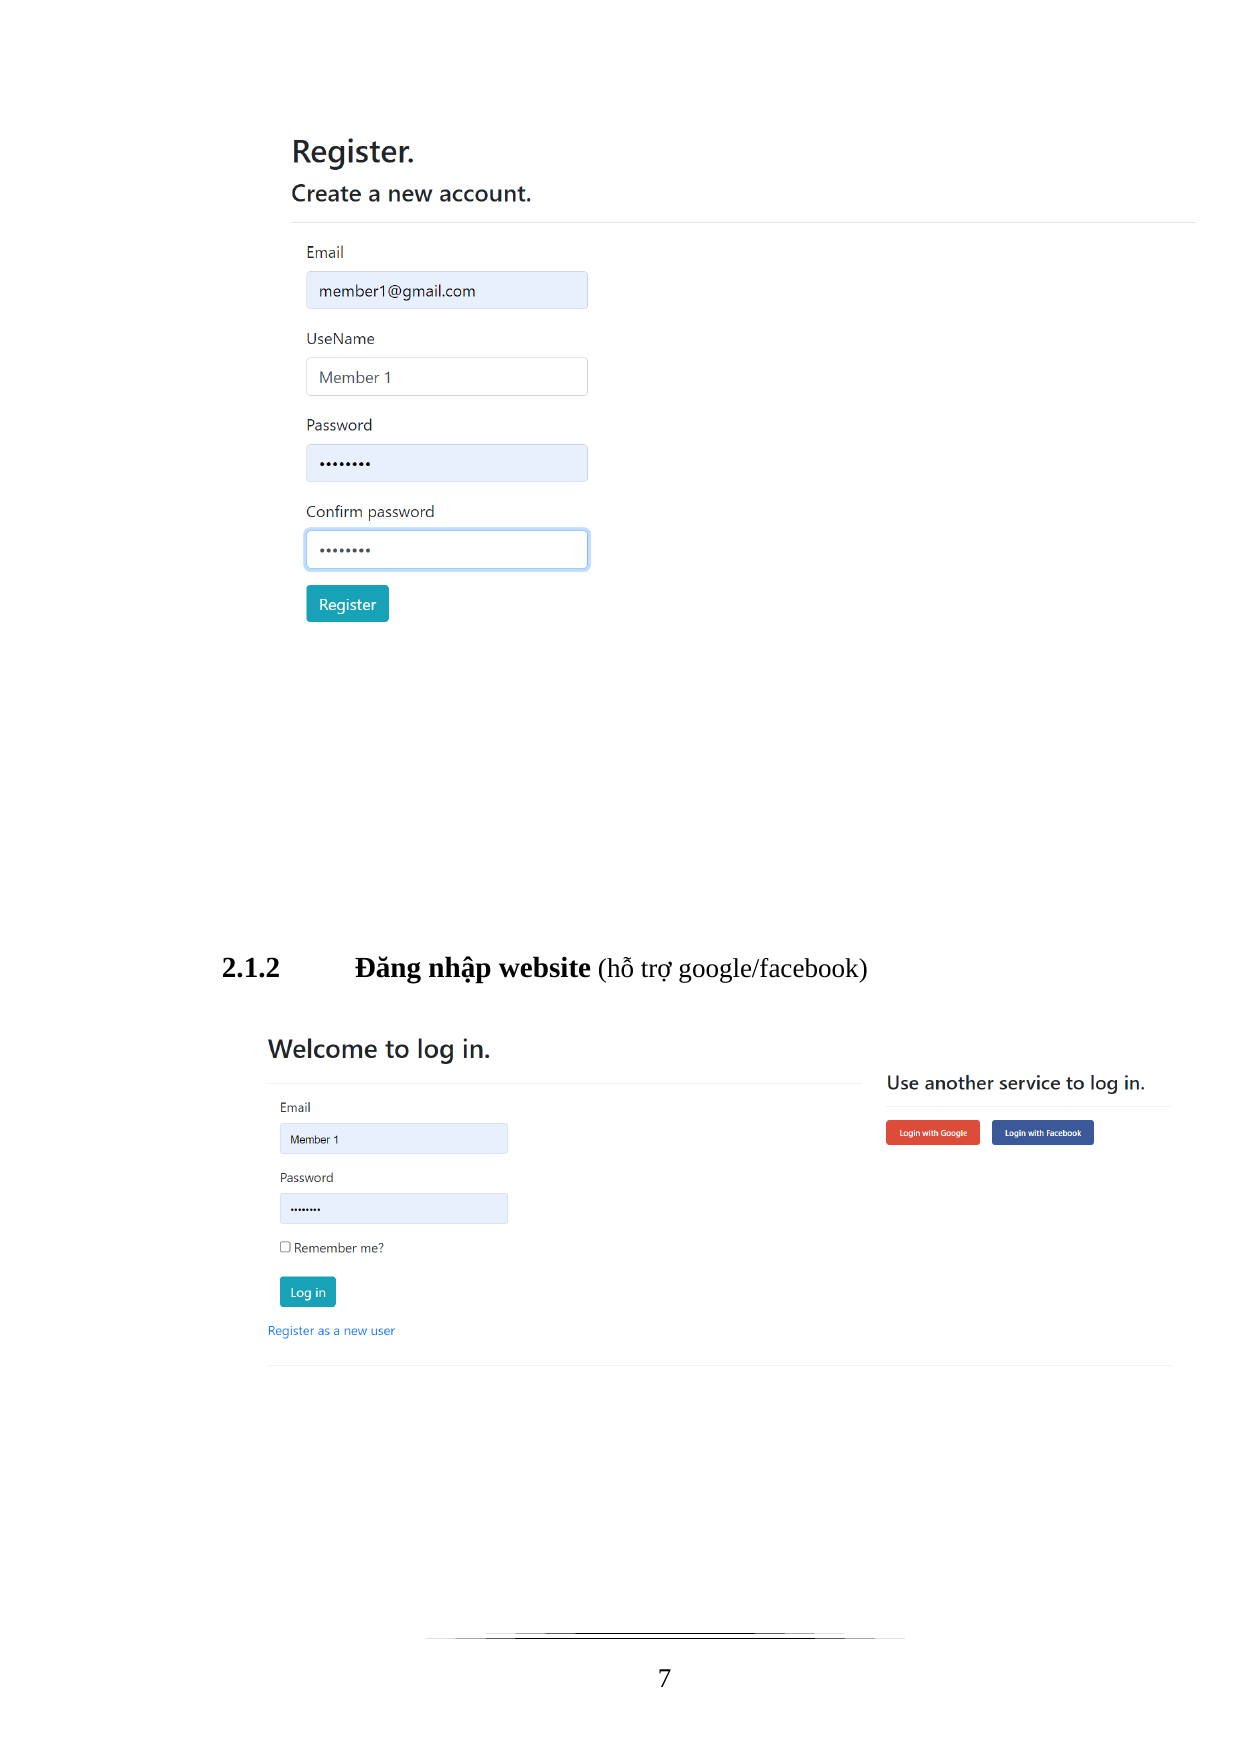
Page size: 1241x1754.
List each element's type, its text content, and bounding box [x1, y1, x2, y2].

picture [221, 118, 1197, 634]
picture [221, 1000, 1197, 1367]
list Đăng nhập website (hỗ trợ google/facebook) [207, 951, 1152, 984]
